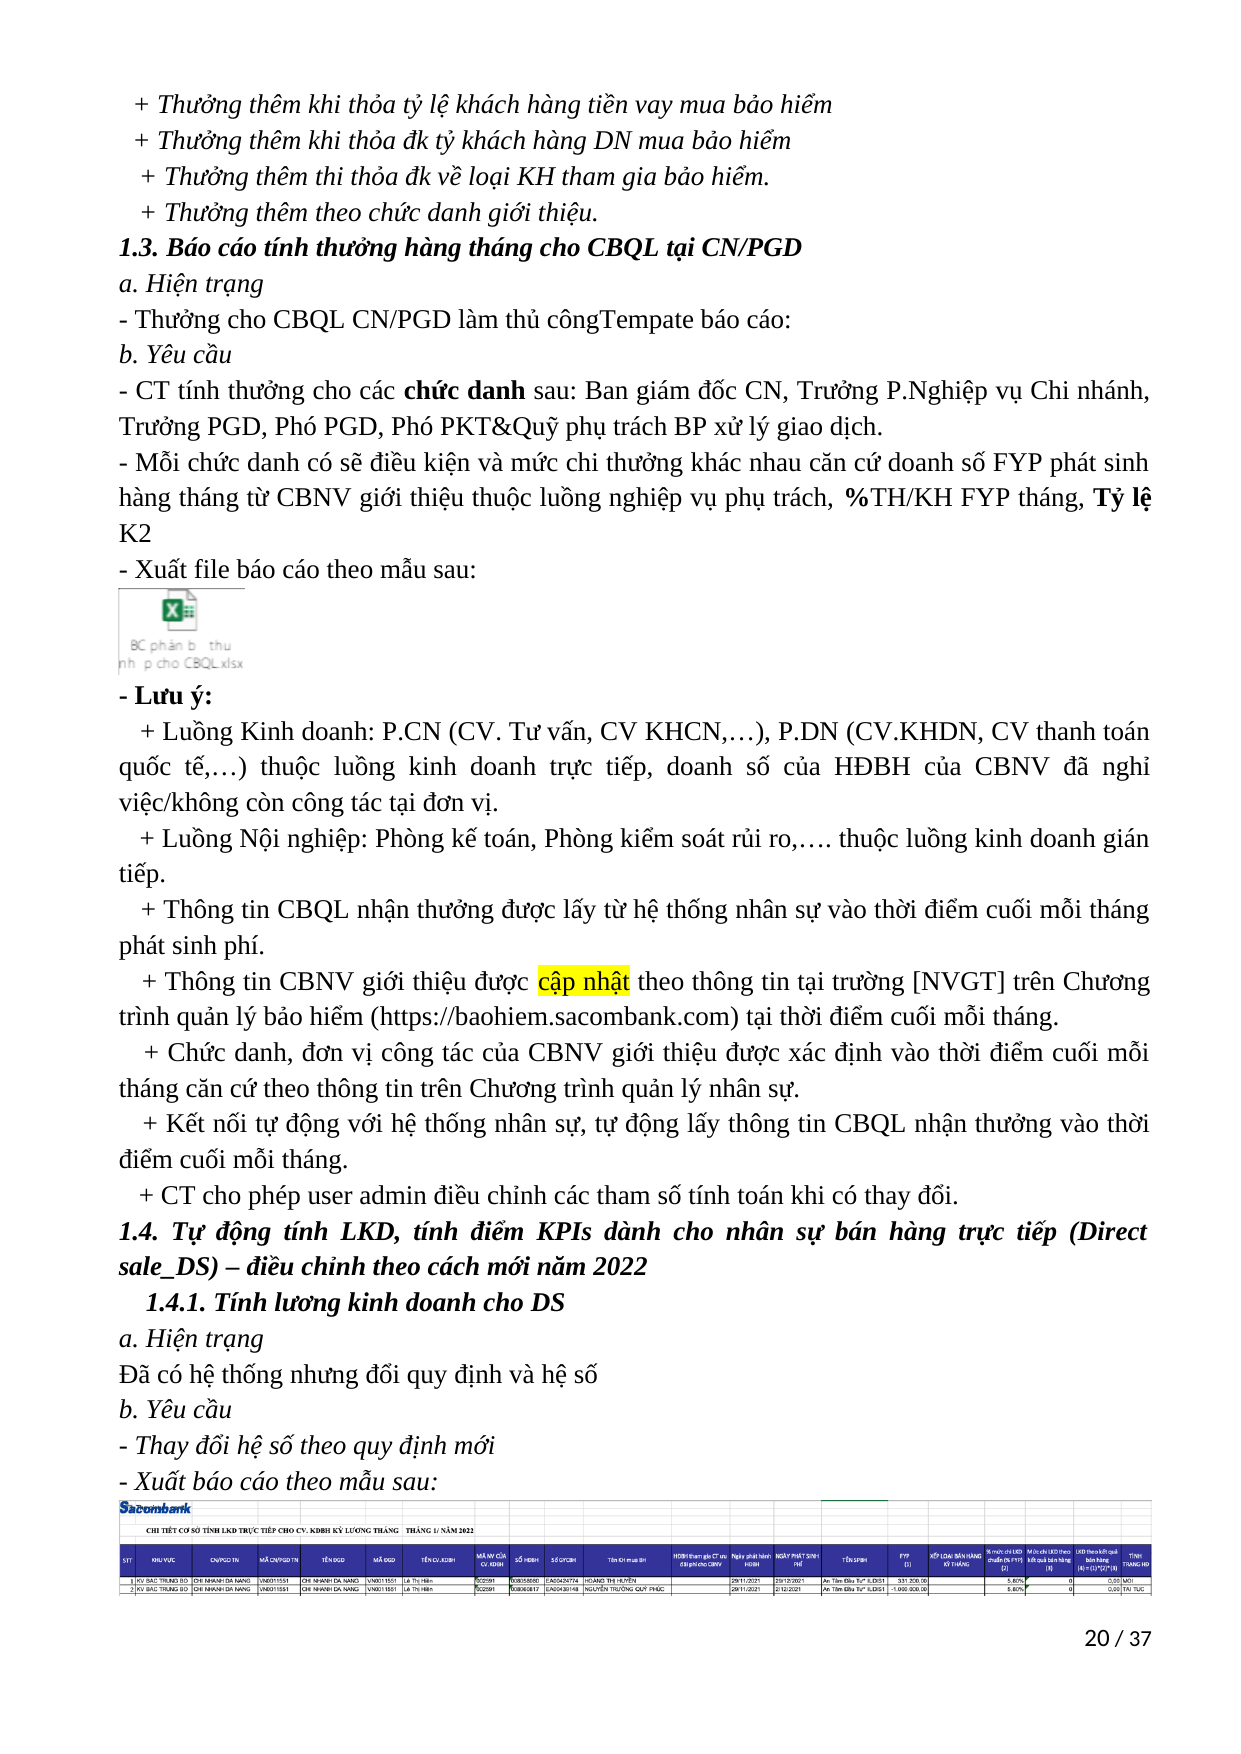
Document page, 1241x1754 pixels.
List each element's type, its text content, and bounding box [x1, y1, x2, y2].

list - CT tính thưởng cho các chức danh sau: Ban giám đốc CN, Trưởng P.Nghiệp vụ Chi nhánh, Trưởng PGD, Phó PGD, Phó PKT&Quỹ phụ trách BP xử lý giao dịch. [118, 374, 1152, 441]
list b. Yêu cầu [118, 339, 1152, 370]
list + Luồng Nội nghiệp: Phòng kế toán, Phòng kiểm soát rủi ro,…. thuộc luồng kinh doanh gián tiếp. [118, 822, 1152, 889]
list - Mỗi chức danh có sẽ điều kiện và mức chi thưởng khác nhau căn cứ doanh số FYP phát sinh hàng tháng từ CBNV giới thiệu thuộc luồng nghiệp vụ phụ trách, %TH/KH FYP tháng, Tỷ lệ K2 [118, 446, 1152, 548]
list Đã có hệ thống nhưng đổi quy định và hệ số [118, 1358, 1152, 1389]
list + Thưởng thêm khi thỏa tỷ lệ khách hàng tiền vay mua bảo hiểm [118, 88, 1152, 120]
list b. Yêu cầu [118, 1393, 1152, 1424]
list + Chức danh, đơn vị công tác của CBNV giới thiệu được xác định vào thời điểm cuối mỗi tháng căn cứ theo thông tin trên Chương trình quản lý nhân sự. [118, 1036, 1152, 1103]
list a. Hiện trạng [118, 267, 1152, 298]
list + Thưởng thêm thi thỏa đk về loại KH tham gia bảo hiểm. [118, 160, 1152, 191]
list 1.3. Báo cáo tính thưởng hàng tháng cho CBQL tại CN/PGD [118, 231, 1152, 263]
list 1.4. Tự động tính LKD, tính điểm KPIs dành cho nhân sự bán hàng trực tiếp (Direct sale_DS) – điều chỉnh theo cách mới năm 2022 [118, 1215, 1152, 1282]
list - Xuất file báo cáo theo mẫu sau: [118, 553, 1152, 584]
list + Thưởng thêm theo chức danh giới thiệu. [118, 196, 1152, 227]
text - Lưu ý: [118, 679, 1152, 710]
list - Thưởng cho CBQL CN/PGD làm thủ côngTempate báo cáo: [118, 303, 1152, 334]
list + CT cho phép user admin điều chỉnh các tham số tính toán khi có thay đổi. [118, 1179, 1152, 1210]
text - Xuất báo cáo theo mẫu sau: [118, 1465, 1152, 1496]
list a. Hiện trạng [118, 1322, 1152, 1353]
list + Thông tin CBNV giới thiệu được cập nhật theo thông tin tại trường [NVGT] trên Chương trình quản lý bảo hiểm (https://baohiem.sacombank.com) tại thời điểm cuối mỗi tháng. [118, 965, 1152, 1032]
list + Thưởng thêm khi thỏa đk tỷ khách hàng DN mua bảo hiểm [118, 124, 1152, 155]
list 1.4.1. Tính lương kinh doanh cho DS [118, 1286, 1152, 1317]
picture [118, 1500, 1152, 1596]
list - Thay đổi hệ số theo quy định mới [118, 1429, 1152, 1460]
list + Kết nối tự động với hệ thống nhân sự, tự động lấy thông tin CBQL nhận thưởng vào thời điểm cuối mỗi tháng. [118, 1108, 1152, 1174]
text + Luồng Kinh doanh: P.CN (CV. Tư vấn, CV KHCN,…), P.DN (CV.KHDN, CV thanh toán quốc tế,…) thuộc luồng kinh doanh trực tiếp, doanh số của HĐBH của CBNV đã nghỉ việc/không còn công tác tại đơn vị. [118, 714, 1152, 817]
list + Thông tin CBQL nhận thưởng được lấy từ hệ thống nhân sự vào thời điểm cuối mỗi tháng phát sinh phí. [118, 893, 1152, 960]
